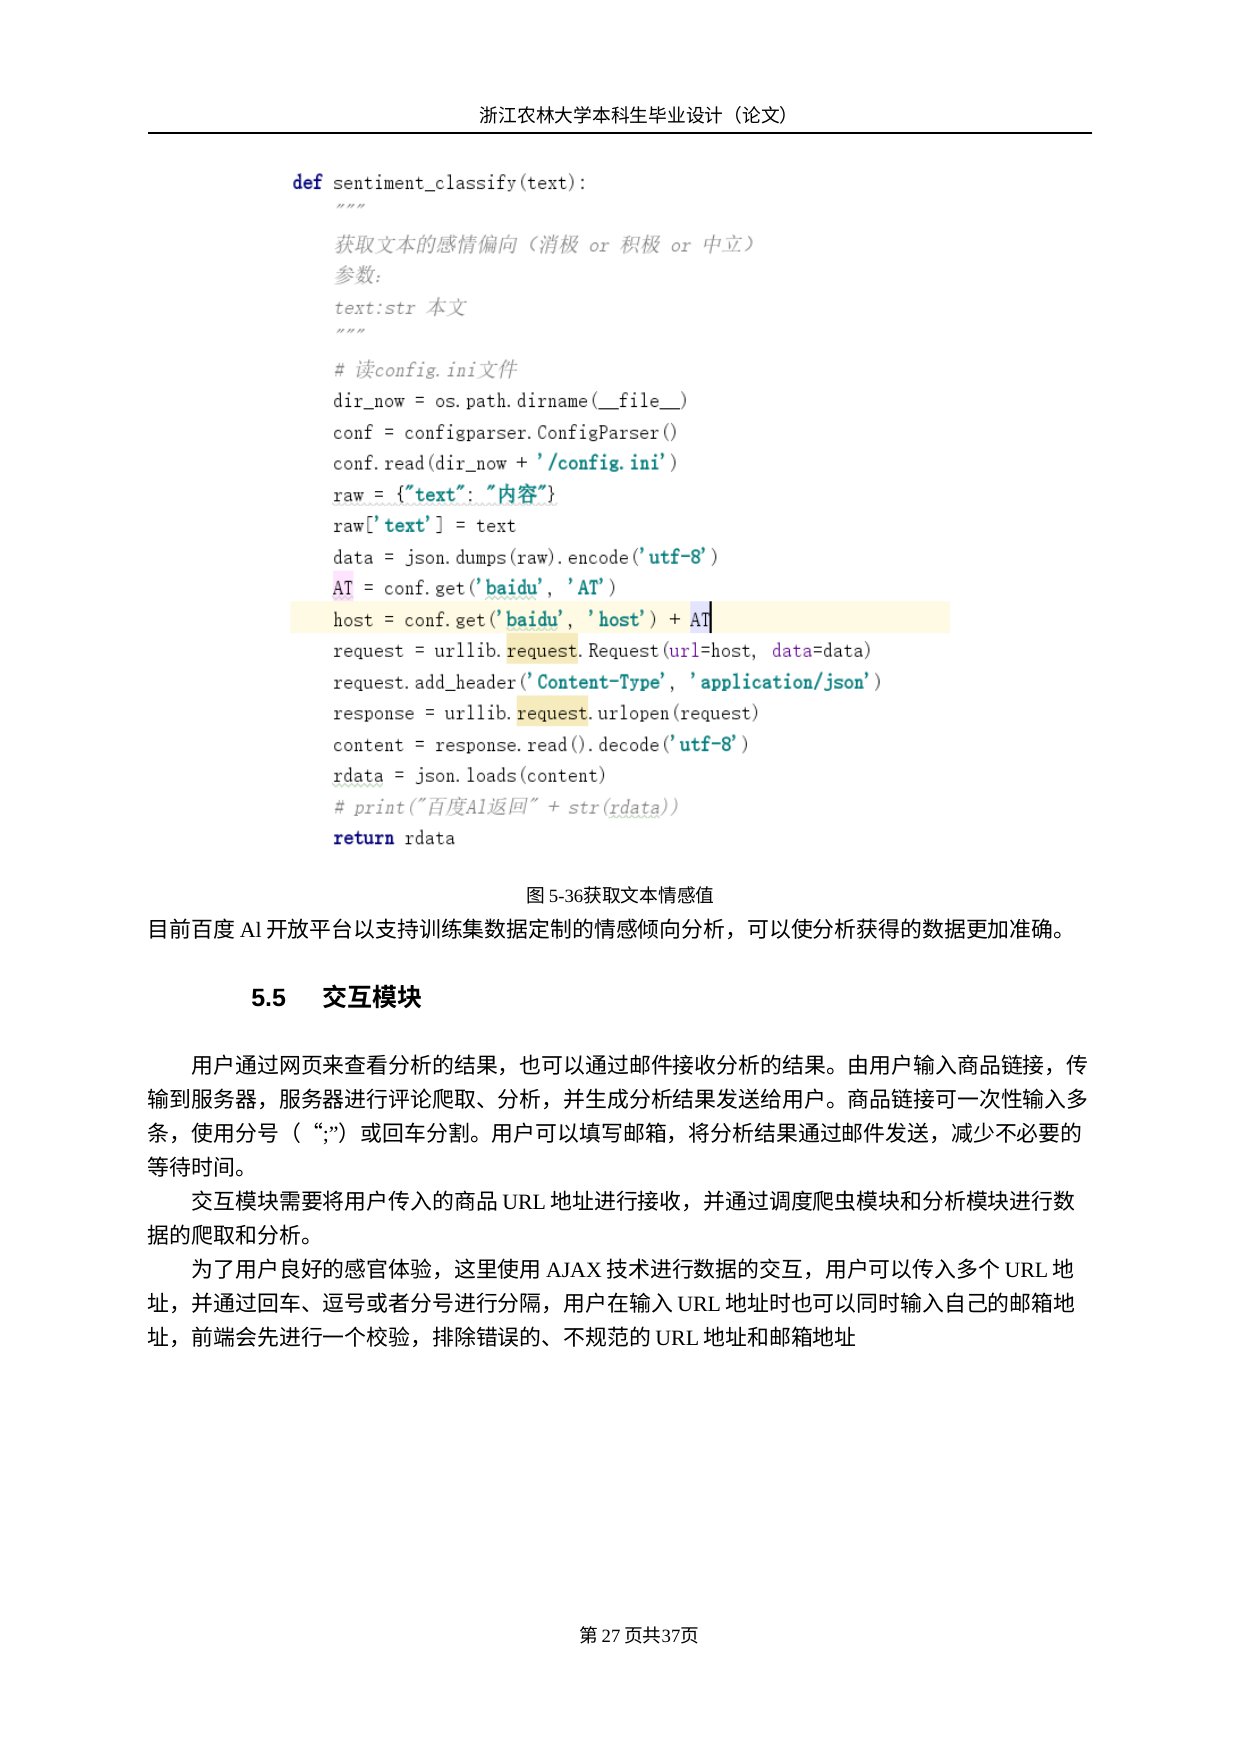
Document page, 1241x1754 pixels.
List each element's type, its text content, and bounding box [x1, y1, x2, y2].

text 用户通过网页来查看分析的结果，也可以通过邮件接收分析的结果。由用户输入商品链接，传输到服务器，服务器进行评论爬取、分析，并生成分析结果发送给用户。商品链接可一次性输入多条，使用分号（“;”）或回车分割。用户可以填写邮箱，将分析结果通过邮件发送，减少不必要的等待时间。 [148, 1047, 1092, 1183]
text 为了用户良好的感官体验，这里使用AJAX技术进行数据的交互，用户可以传入多个URL地址，并通过回车、逗号或者分号进行分隔，用户在输入URL地址时也可以同时输入自己的邮箱地址，前端会先进行一个校验，排除错误的、不规范的URL地址和邮箱地址 [148, 1251, 1092, 1352]
subtitle 交互模块 [251, 962, 1092, 1030]
text 目前百度Al开放平台以支持训练集数据定制的情感倾向分析，可以使分析获得的数据更加准确。 [148, 911, 1092, 945]
picture [290, 163, 950, 850]
text 交互模块需要将用户传入的商品URL地址进行接收，并通过调度爬虫模块和分析模块进行数据的爬取和分析。 [148, 1183, 1092, 1251]
